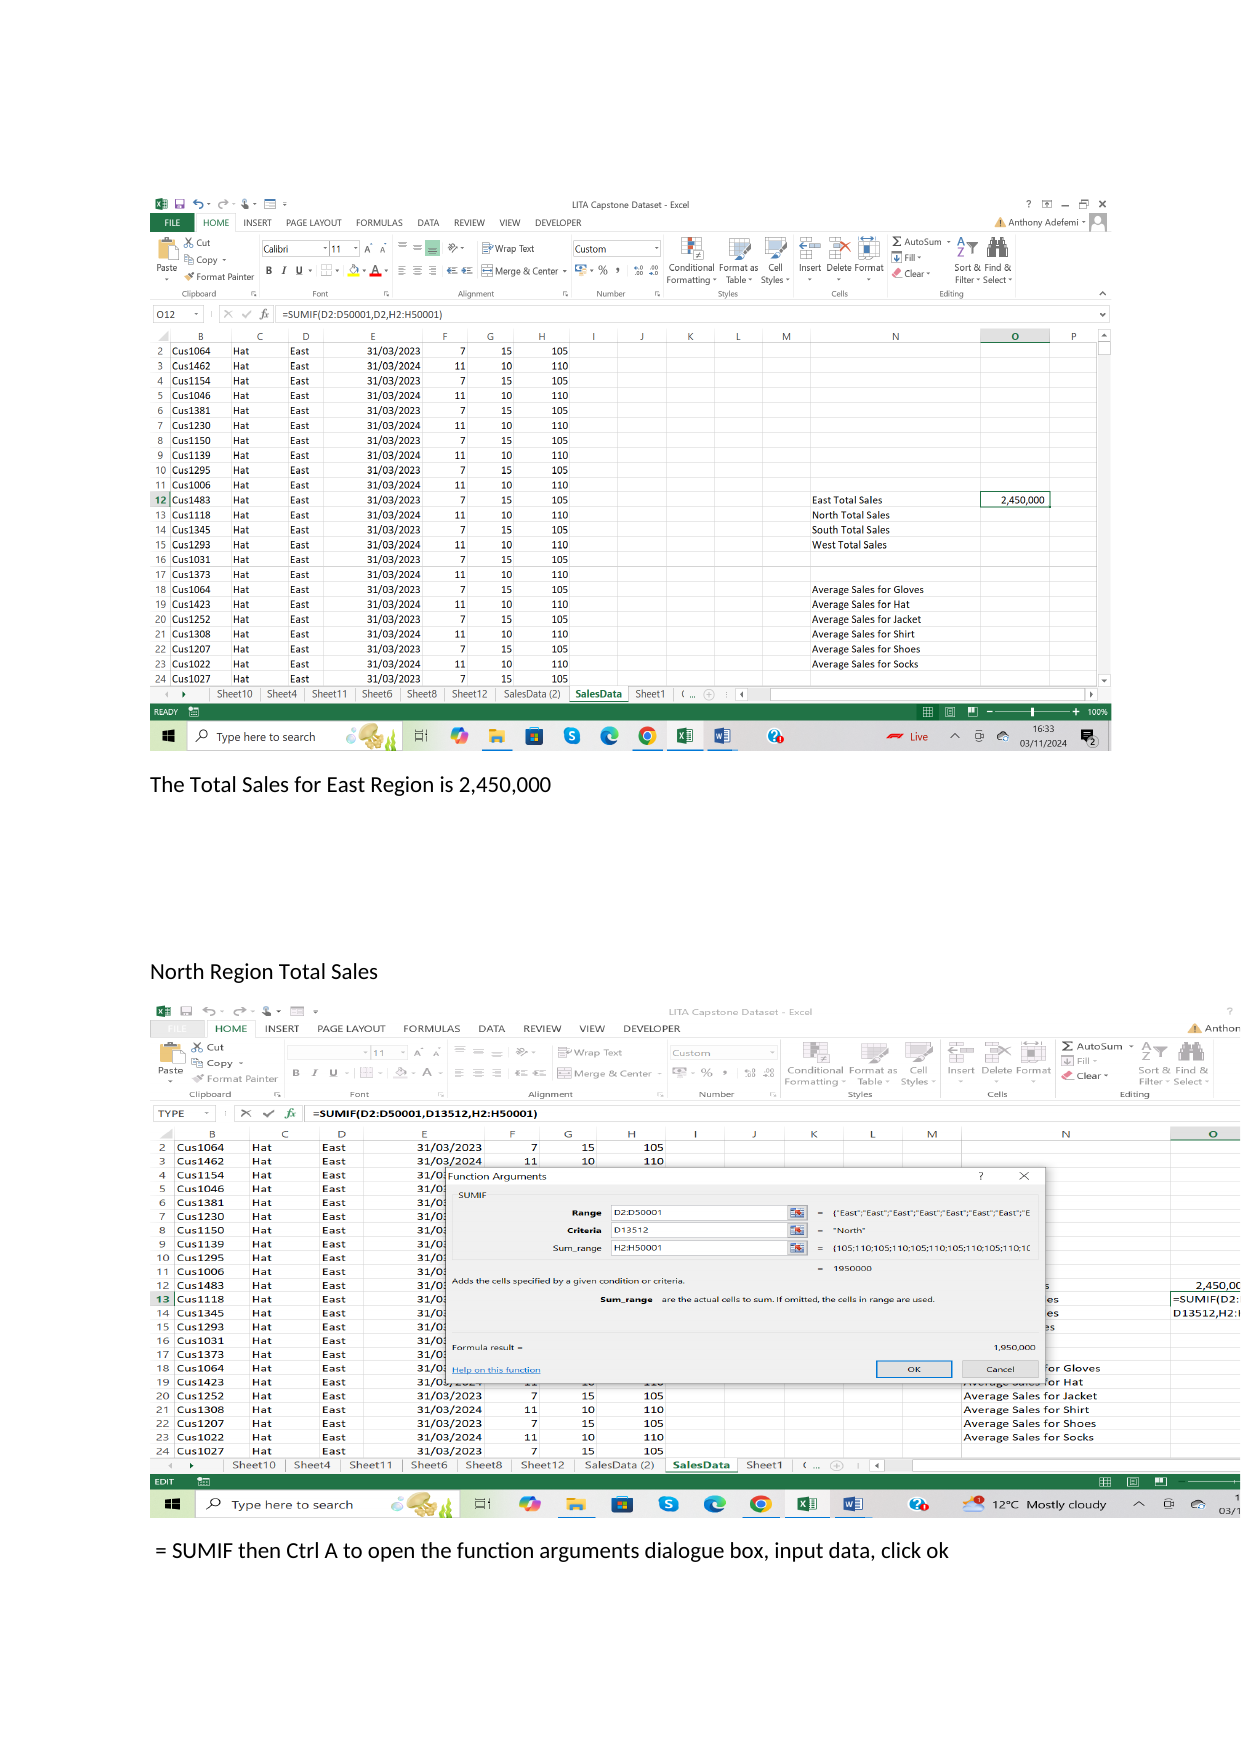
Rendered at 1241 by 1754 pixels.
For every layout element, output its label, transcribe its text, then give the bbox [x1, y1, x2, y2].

picture [150, 1004, 1241, 1518]
text The Total Sales for East Region is 2,450,000 [150, 770, 1090, 798]
picture [150, 196, 1112, 751]
text North Region Total Sales [150, 957, 1090, 985]
text = SUMIF then Ctrl A to open the function arguments dialogue box, input data, click ok [150, 1537, 1090, 1565]
